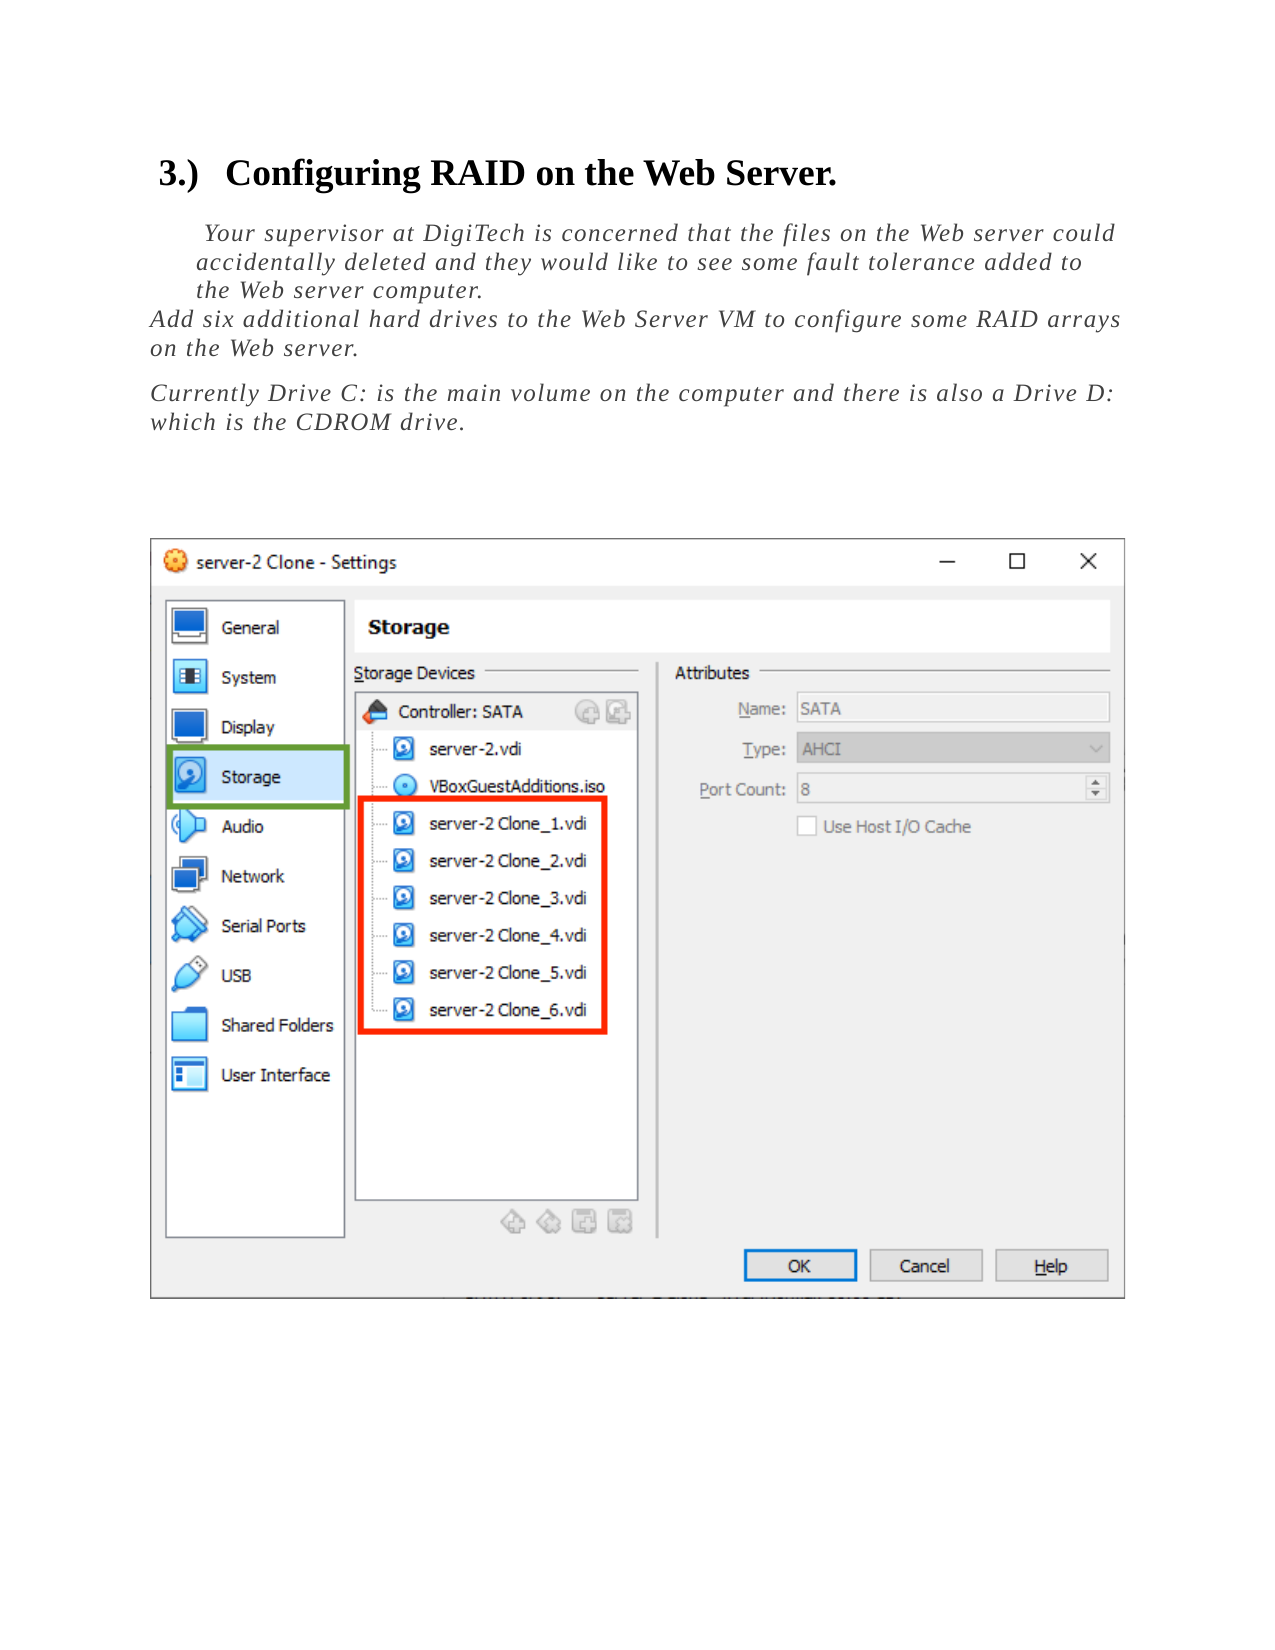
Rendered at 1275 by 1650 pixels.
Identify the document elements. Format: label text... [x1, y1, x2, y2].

subtitle Currently Drive C: is the main volume on the computer and there is also a Drive D: which is the CDROM drive. [150, 378, 1125, 436]
picture [150, 538, 1125, 1299]
subtitle Your supervisor at DigiTech is concerned that the files on the Web server could accidentally deleted and they would like to see some fault tolerance added to the Web server computer. [196, 218, 1125, 304]
subtitle Add six additional hard drives to the Web Server VM to configure some RAID arrays on the Web server. [150, 304, 1125, 362]
subtitle Configuring RAID on the Web Server. [158, 150, 1125, 193]
